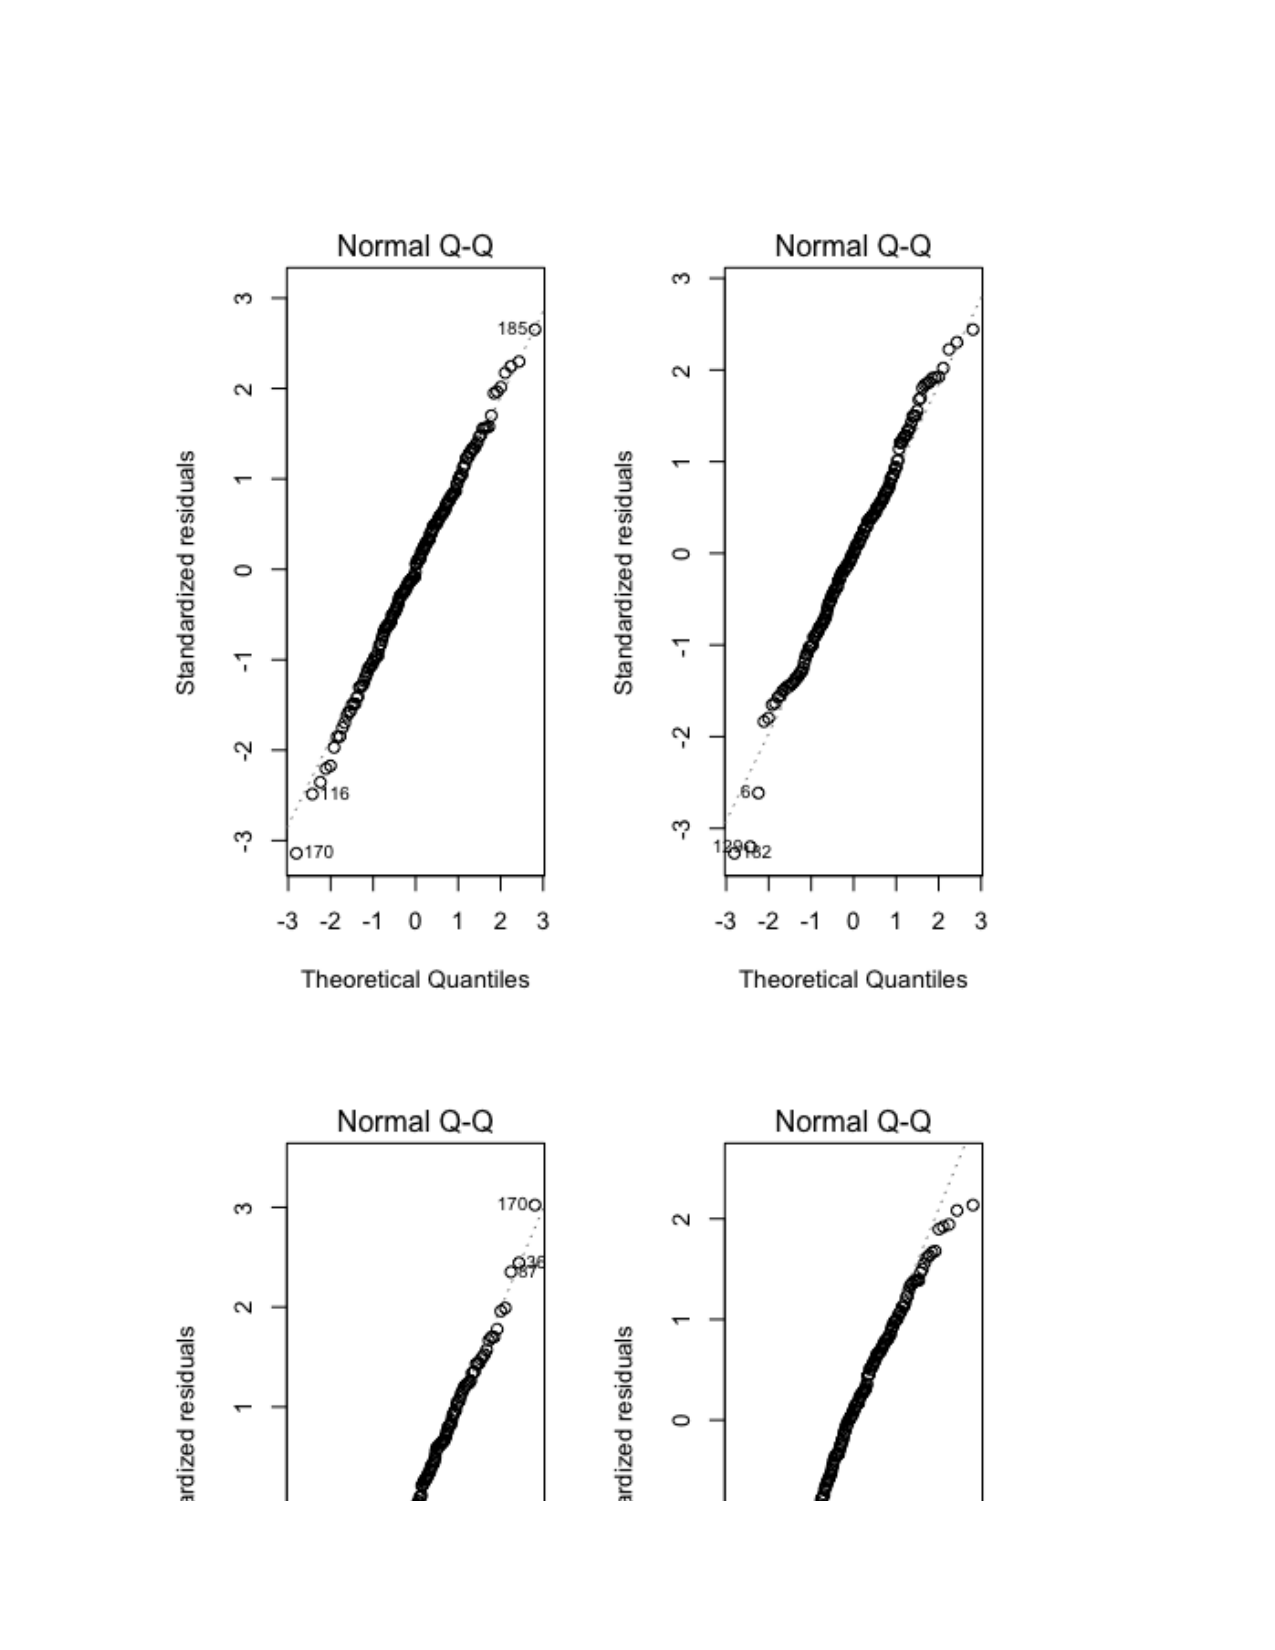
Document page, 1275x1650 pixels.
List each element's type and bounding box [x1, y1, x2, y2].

picture [168, 150, 1044, 1501]
